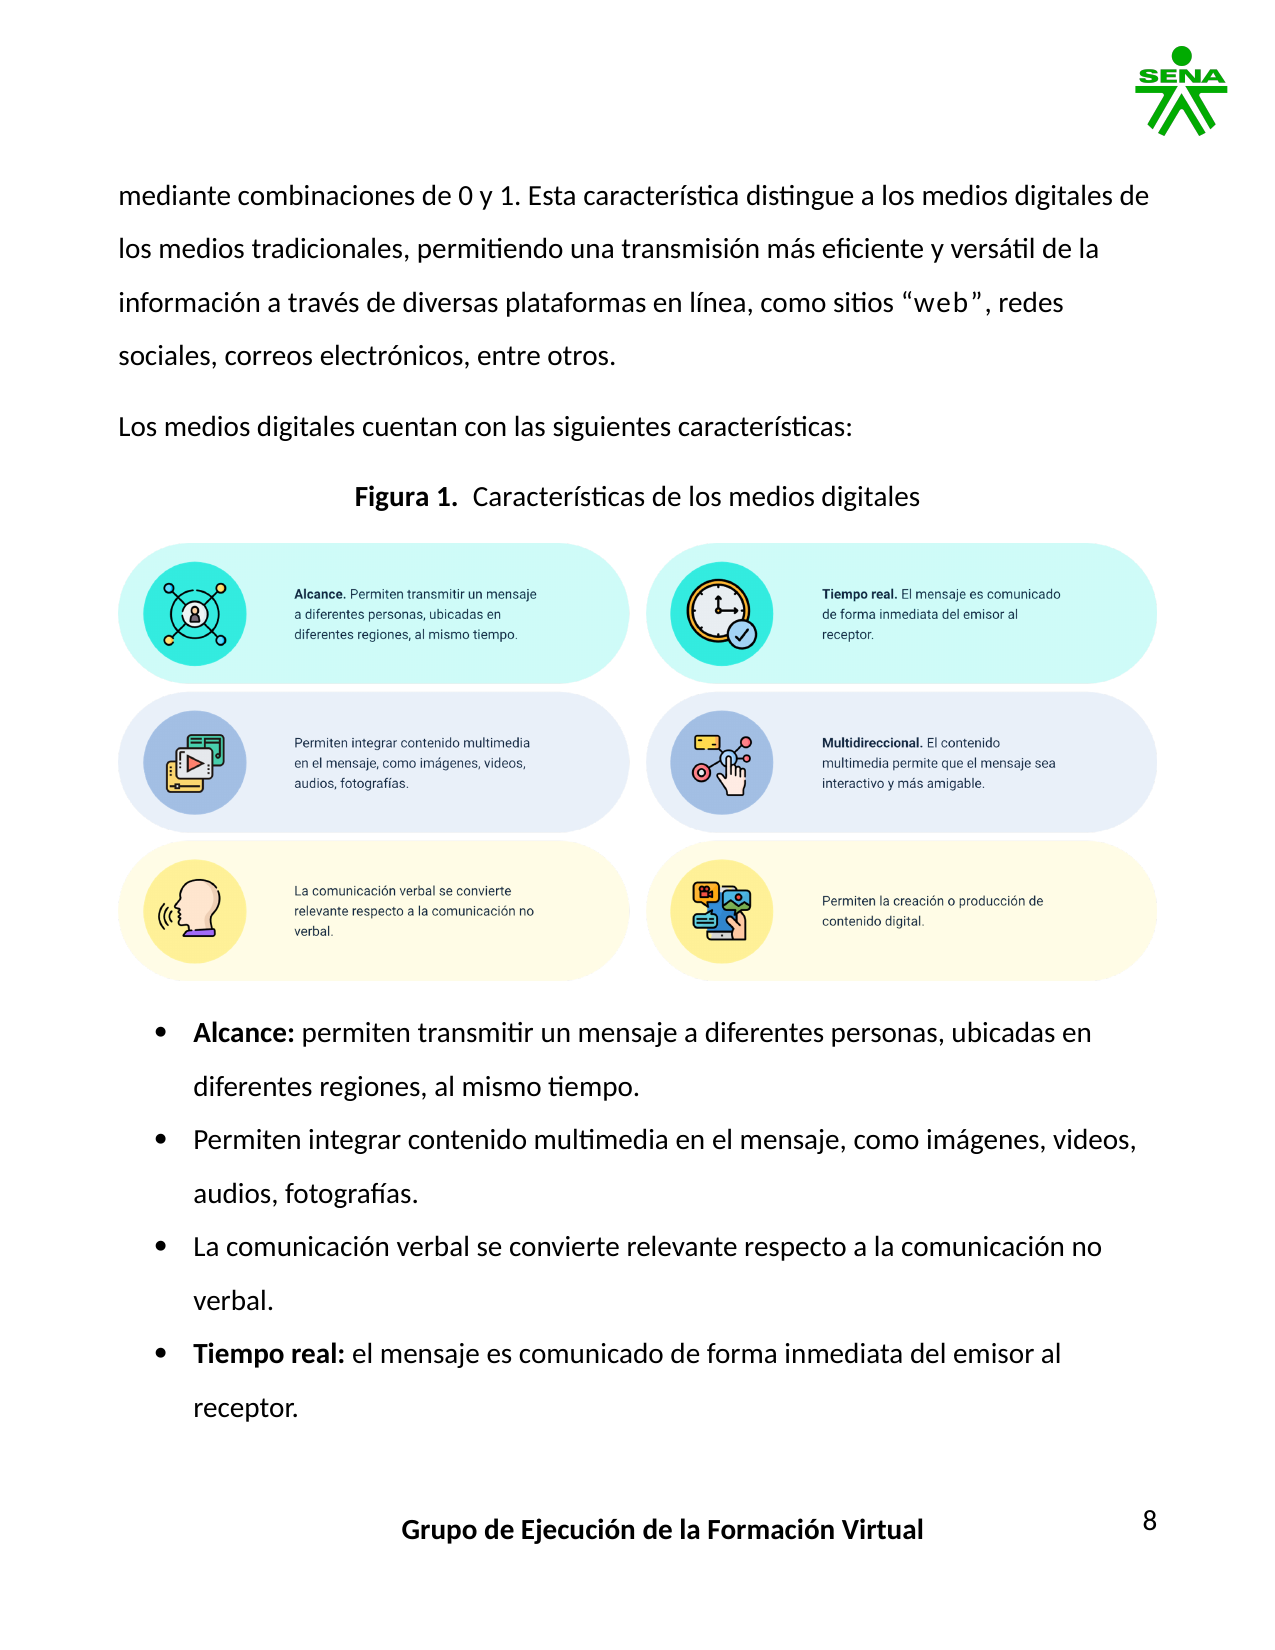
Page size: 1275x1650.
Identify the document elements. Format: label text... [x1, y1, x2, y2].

list La comunicación verbal se convierte relevante respecto a la comunicación no verbal. [156, 1228, 1157, 1317]
picture [118, 543, 1157, 981]
list Tiempo real: el mensaje es comunicado de forma inmediata del emisor al receptor. [156, 1335, 1157, 1424]
picture [1135, 46, 1228, 136]
text Características de los medios digitales [118, 478, 1157, 513]
list Alcance: permiten transmitir un mensaje a diferentes personas, ubicadas en diferentes regiones, al mismo tiempo. [156, 1014, 1157, 1104]
list Permiten integrar contenido multimedia en el mensaje, como imágenes, videos, audios, fotografías. [156, 1121, 1157, 1211]
text Los medios digitales cuentan con las siguientes características: [118, 408, 1157, 443]
